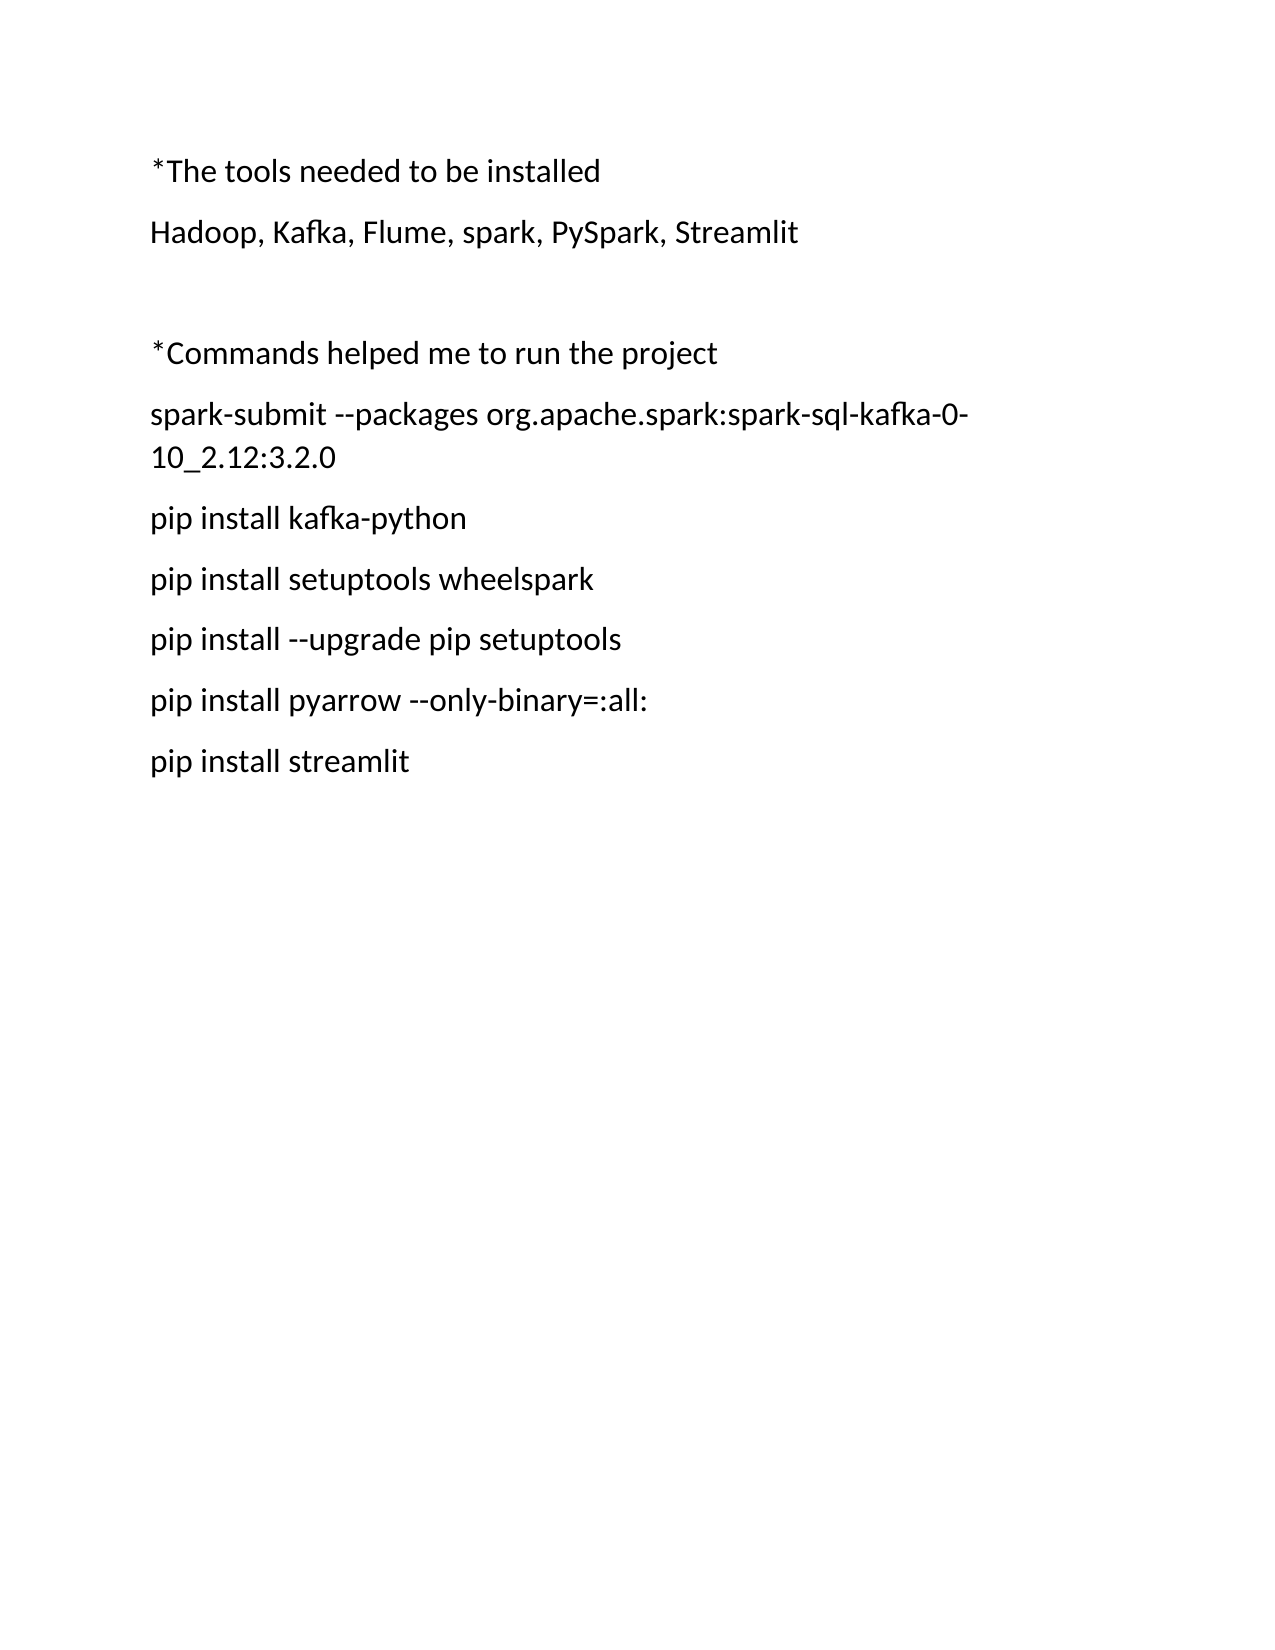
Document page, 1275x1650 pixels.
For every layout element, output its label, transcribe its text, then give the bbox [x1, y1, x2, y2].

text *The tools needed to be installed [150, 150, 1125, 191]
text Hadoop, Kafka, Flume, spark, PySpark, Streamlit [150, 211, 1125, 251]
text pip install setuptools wheelspark [150, 558, 1125, 598]
text pip install kafka-python [150, 497, 1125, 538]
text *Commands helped me to run the project [150, 332, 1125, 373]
text pip install --upgrade pip setuptools [150, 618, 1125, 659]
text pip install streamlit [150, 739, 1125, 780]
text spark-submit --packages org.apache.spark:spark-sql-kafka-0-10_2.12:3.2.0 [150, 392, 1125, 477]
text pip install pyarrow --only-binary=:all: [150, 679, 1125, 720]
